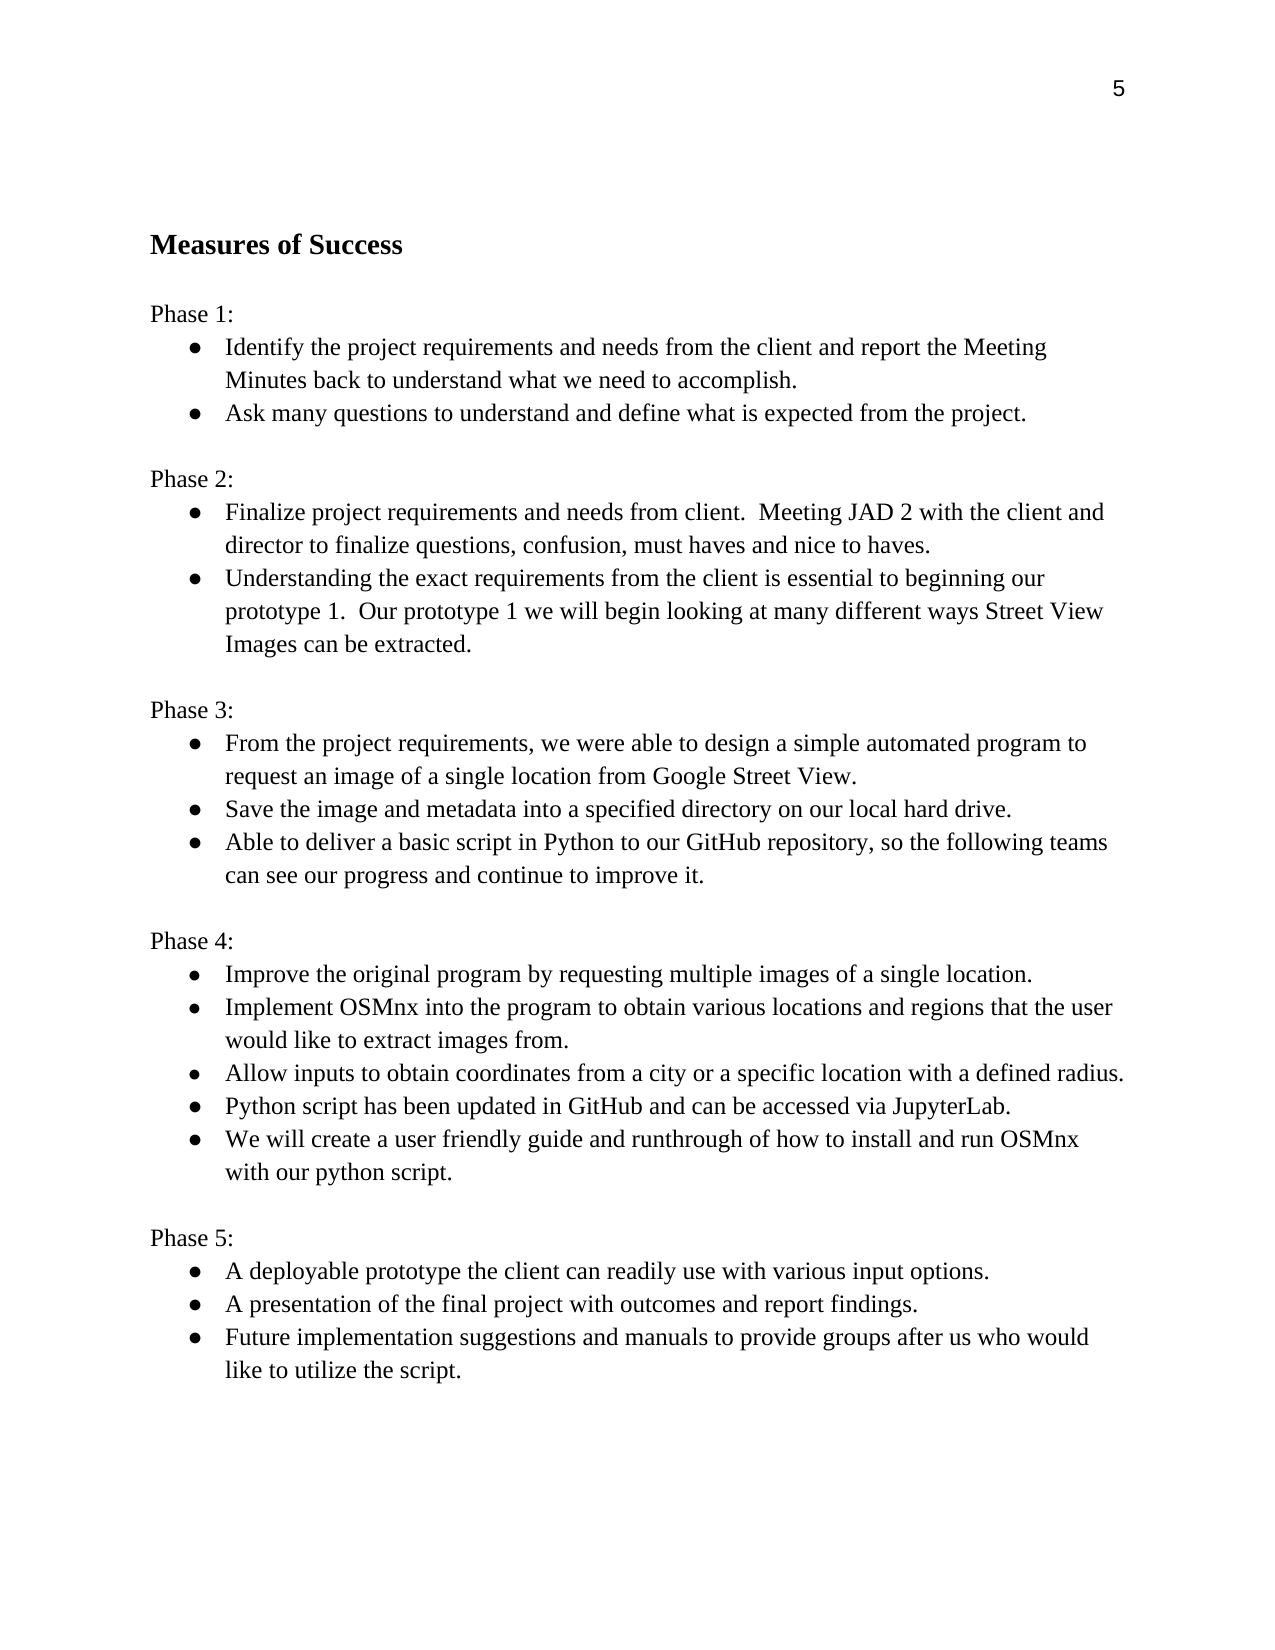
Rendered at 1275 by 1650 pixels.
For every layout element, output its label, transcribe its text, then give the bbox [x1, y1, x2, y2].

list From the project requirements, we were able to design a simple automated program to request an image of a single location from Google Street View. [187, 728, 1125, 790]
list Ask many questions to understand and define what is expected from the project. [187, 398, 1125, 426]
list Improve the original program by requesting multiple images of a single location. [187, 959, 1125, 988]
list We will create a user friendly guide and runthrough of how to install and run OSMnx with our python script. [187, 1124, 1125, 1186]
list A presentation of the final project with outcomes and report findings. [187, 1289, 1125, 1318]
list Understanding the exact requirements from the client is essential to beginning our prototype 1. Our prototype 1 we will begin looking at many different ways Street View Images can be extracted. [187, 563, 1125, 658]
list Allow inputs to obtain coordinates from a city or a specific location with a defined radius. [187, 1058, 1125, 1087]
text Measures of Success [150, 227, 1125, 261]
list Python script has been updated in GitHub and can be accessed via JupyterLab. [187, 1091, 1125, 1120]
list Implement OSMnx into the program to obtain various locations and regions that the user would like to extract images from. [187, 992, 1125, 1054]
list A deployable prototype the client can readily use with various input options. [187, 1256, 1125, 1285]
list Identify the project requirements and needs from the client and report the Meeting Minutes back to understand what we need to accomplish. [187, 332, 1125, 393]
list Save the image and metadata into a specified directory on our local hard drive. [187, 794, 1125, 823]
text Phase 2: [150, 464, 1125, 492]
text Phase 5: [150, 1223, 1125, 1252]
text Phase 4: [150, 926, 1125, 955]
text Phase 1: [150, 299, 1125, 327]
list Able to deliver a basic script in Python to our GitHub repository, so the following teams can see our progress and continue to improve it. [187, 827, 1125, 889]
list Finalize project requirements and needs from client. Meeting JAD 2 with the client and director to finalize questions, confusion, must haves and nice to haves. [187, 497, 1125, 558]
list Future implementation suggestions and manuals to provide groups after us who would like to utilize the script. [187, 1322, 1125, 1384]
text Phase 3: [150, 695, 1125, 724]
